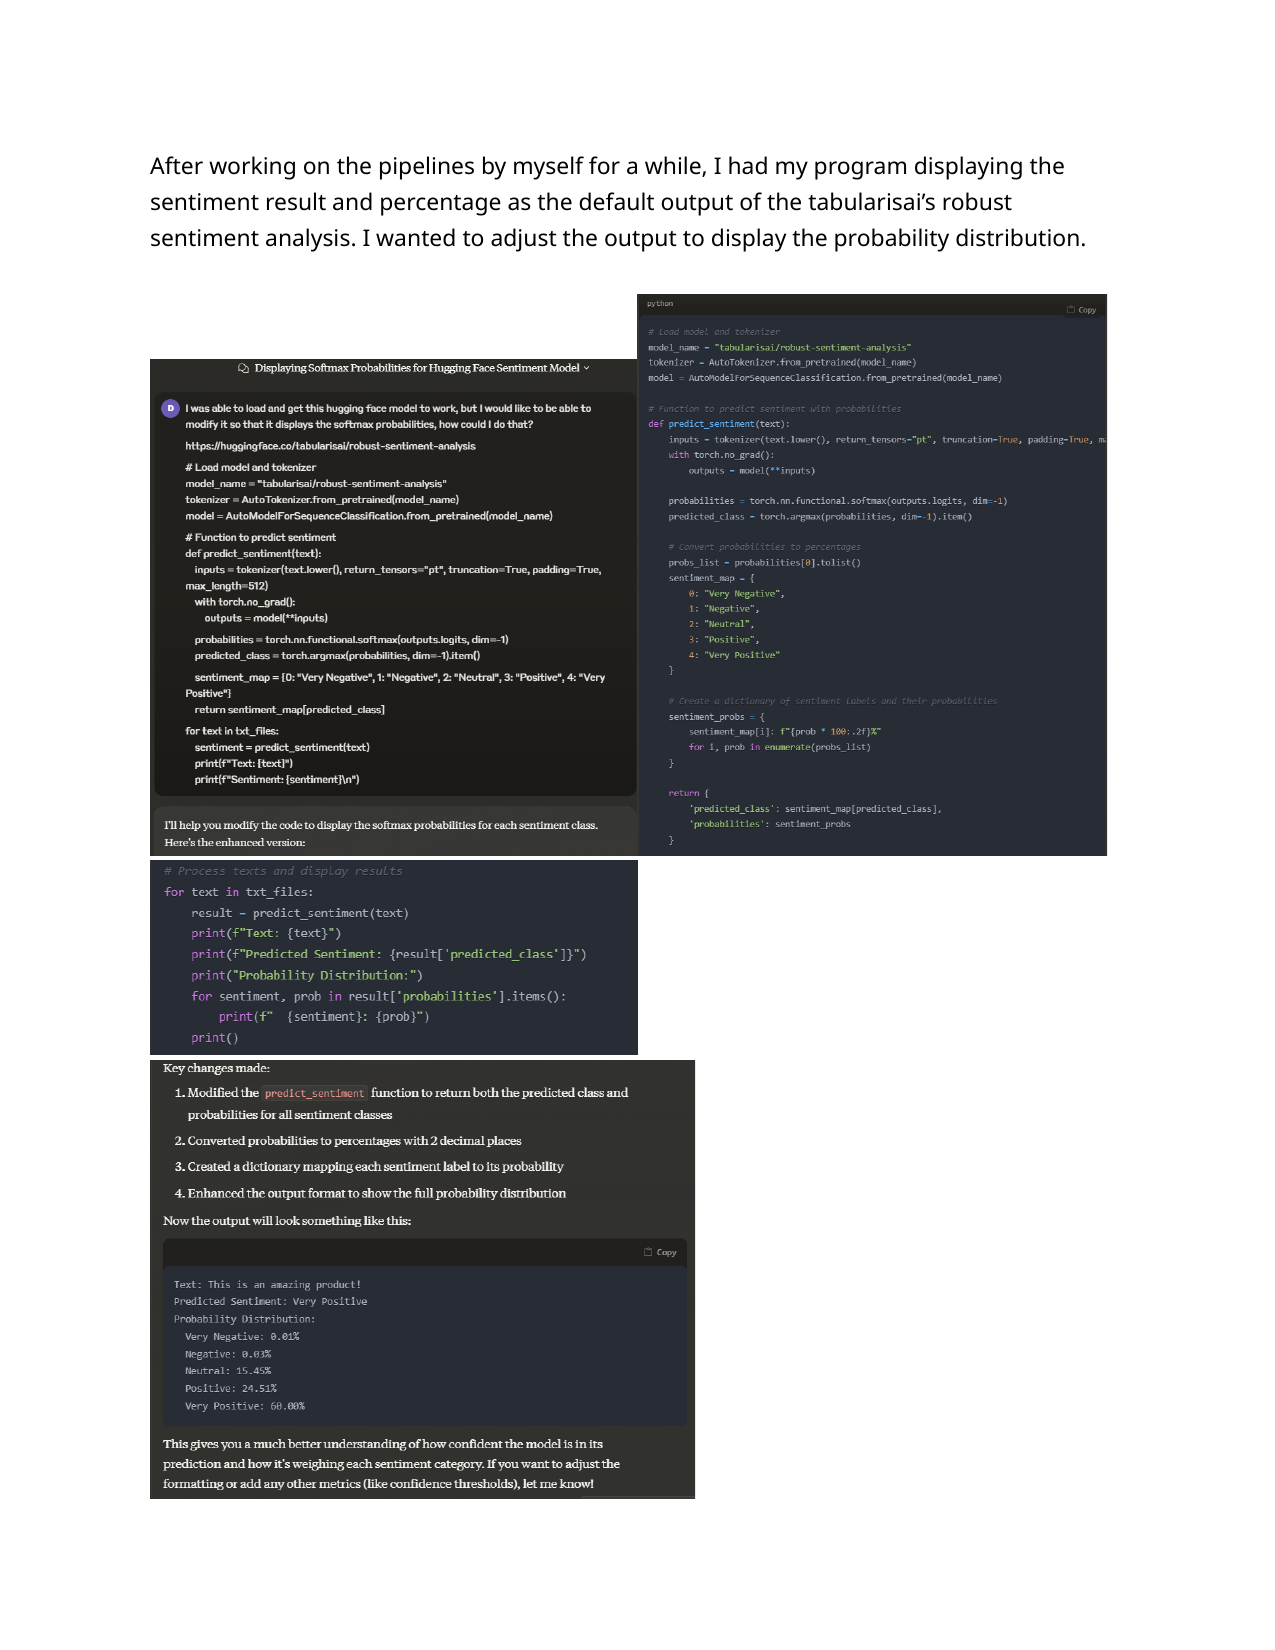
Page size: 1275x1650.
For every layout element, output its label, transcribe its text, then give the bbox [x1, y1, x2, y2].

picture [150, 860, 638, 1055]
picture [150, 1060, 696, 1499]
picture [150, 294, 1108, 856]
